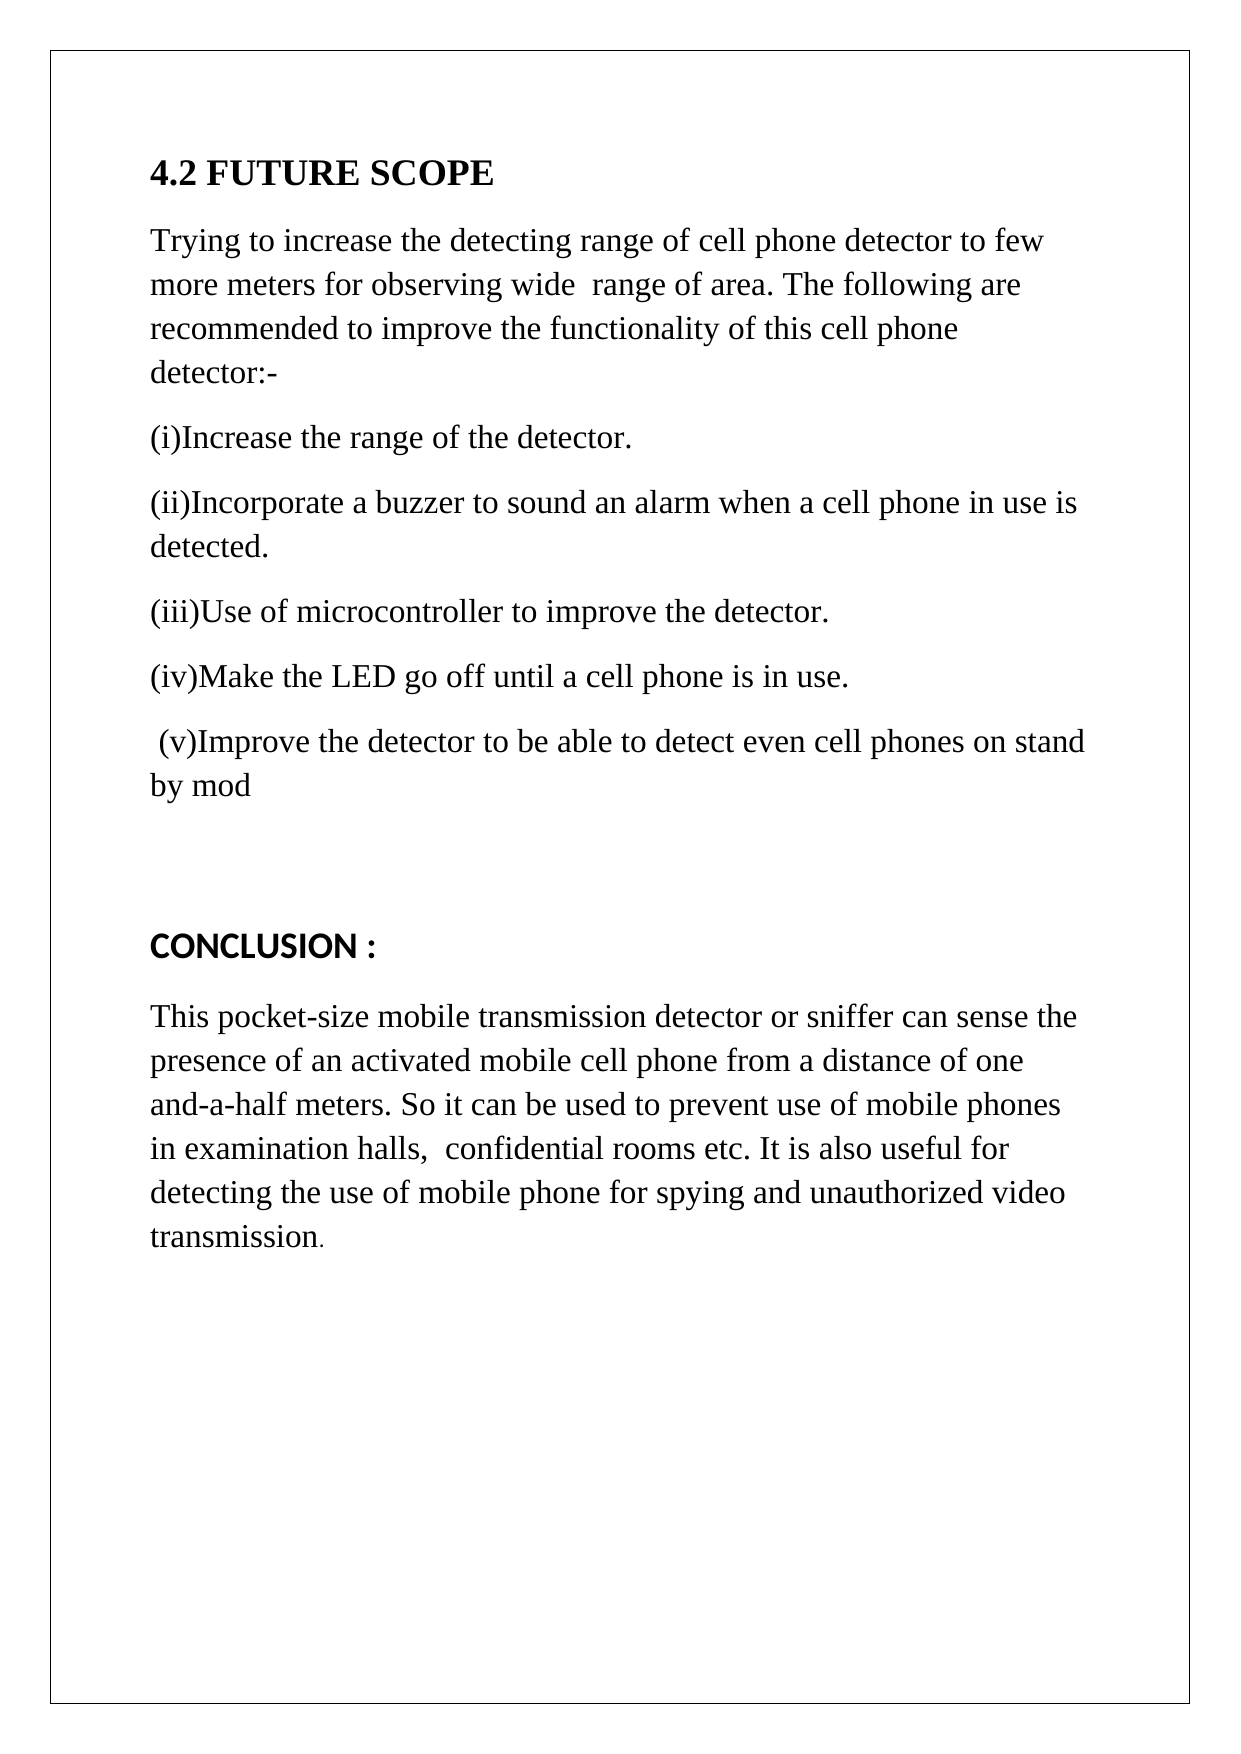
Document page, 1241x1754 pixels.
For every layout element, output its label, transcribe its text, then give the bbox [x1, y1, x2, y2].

text (i)Increase the range of the detector. [150, 417, 1090, 456]
text CONCLUSION : [150, 922, 1090, 968]
text (v)Improve the detector to be able to detect even cell phones on stand by mod [150, 721, 1090, 803]
text (iv)Make the LED go off until a cell phone is in use. [150, 656, 1090, 694]
text 4.2 FUTURE SCOPE [150, 150, 1090, 193]
text Trying to increase the detecting range of cell phone detector to few more meters for observing wide range of area. The following are recommended to improve the functionality of this cell phone detector:- [150, 220, 1090, 391]
text This pocket-size mobile transmission detector or sniffer can sense the presence of an activated mobile cell phone from a distance of one and-a-half meters. So it can be used to prevent use of mobile phones in examination halls, confidential rooms etc. It is also useful for detecting the use of mobile phone for spying and unauthorized video transmission. [150, 996, 1090, 1255]
text (ii)Incorporate a buzzer to sound an alarm when a cell phone in use is detected. [150, 482, 1090, 565]
text (iii)Use of microcontroller to improve the detector. [150, 591, 1090, 630]
